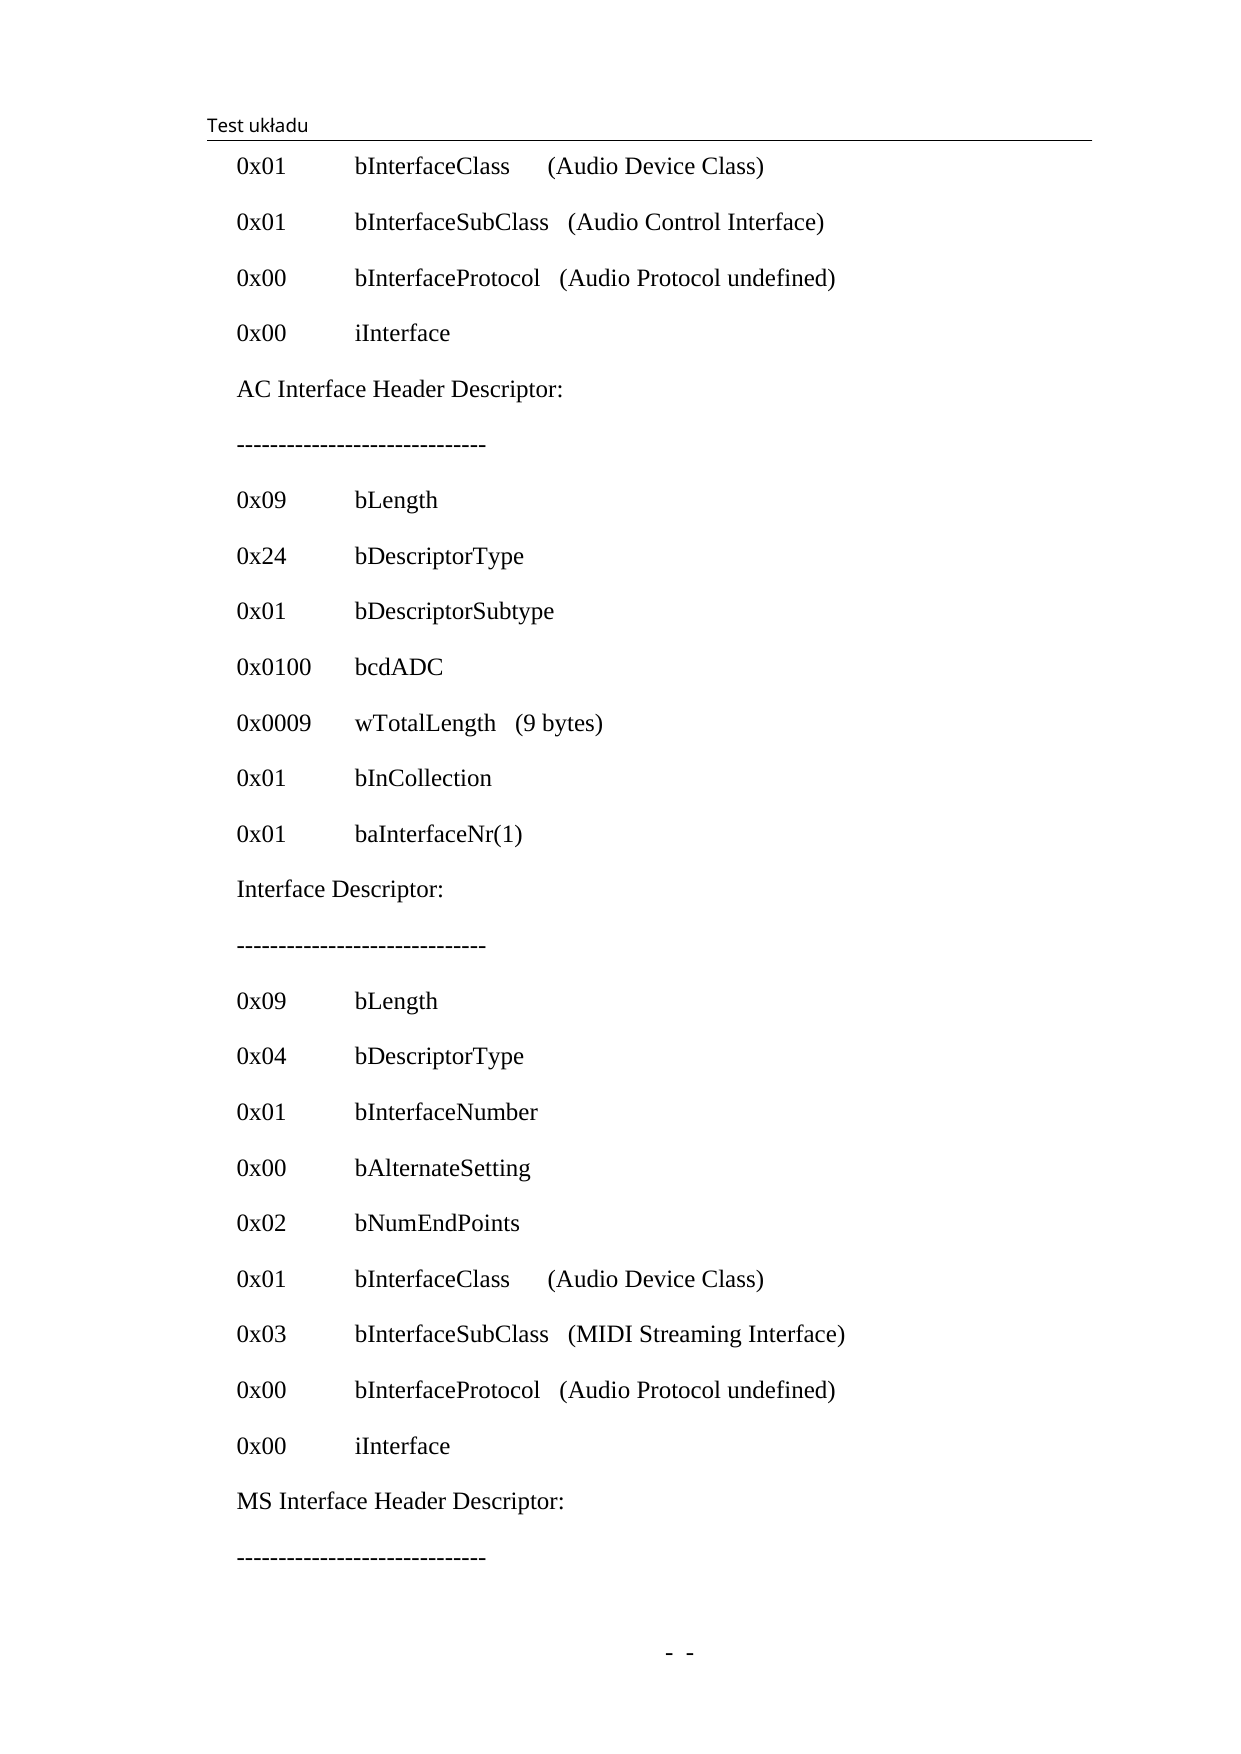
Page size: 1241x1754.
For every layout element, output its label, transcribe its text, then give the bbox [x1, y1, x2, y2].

text Interface Descriptor: [207, 874, 1092, 903]
text 0x01 bInterfaceClass (Audio Device Class) [207, 151, 1092, 180]
text 0x03 bInterfaceSubClass (MIDI Streaming Interface) [207, 1319, 1092, 1348]
text 0x09 bLength [207, 986, 1092, 1014]
text 0x0009 wTotalLength (9 bytes) [207, 708, 1092, 736]
text 0x0100 bcdADC [207, 652, 1092, 681]
text MS Interface Header Descriptor: [207, 1486, 1092, 1515]
text 0x04 bDescriptorType [207, 1041, 1092, 1070]
text 0x02 bNumEndPoints [207, 1208, 1092, 1237]
text 0x01 bDescriptorSubtype [207, 596, 1092, 625]
text 0x01 bInterfaceClass (Audio Device Class) [207, 1264, 1092, 1293]
text 0x00 iInterface [207, 1431, 1092, 1459]
text 0x01 baInterfaceNr(1) [207, 819, 1092, 848]
text 0x00 bInterfaceProtocol (Audio Protocol undefined) [207, 1375, 1092, 1404]
text ------------------------------ [207, 429, 1092, 458]
text 0x00 bAlternateSetting [207, 1153, 1092, 1181]
text 0x24 bDescriptorType [207, 541, 1092, 569]
text AC Interface Header Descriptor: [207, 374, 1092, 403]
text ------------------------------ [207, 930, 1092, 959]
text 0x01 bInterfaceNumber [207, 1097, 1092, 1126]
text 0x01 bInterfaceSubClass (Audio Control Interface) [207, 207, 1092, 236]
text 0x00 bInterfaceProtocol (Audio Protocol undefined) [207, 263, 1092, 291]
text 0x00 iInterface [207, 318, 1092, 347]
text ------------------------------ [207, 1542, 1092, 1571]
text 0x09 bLength [207, 485, 1092, 514]
text 0x01 bInCollection [207, 763, 1092, 792]
